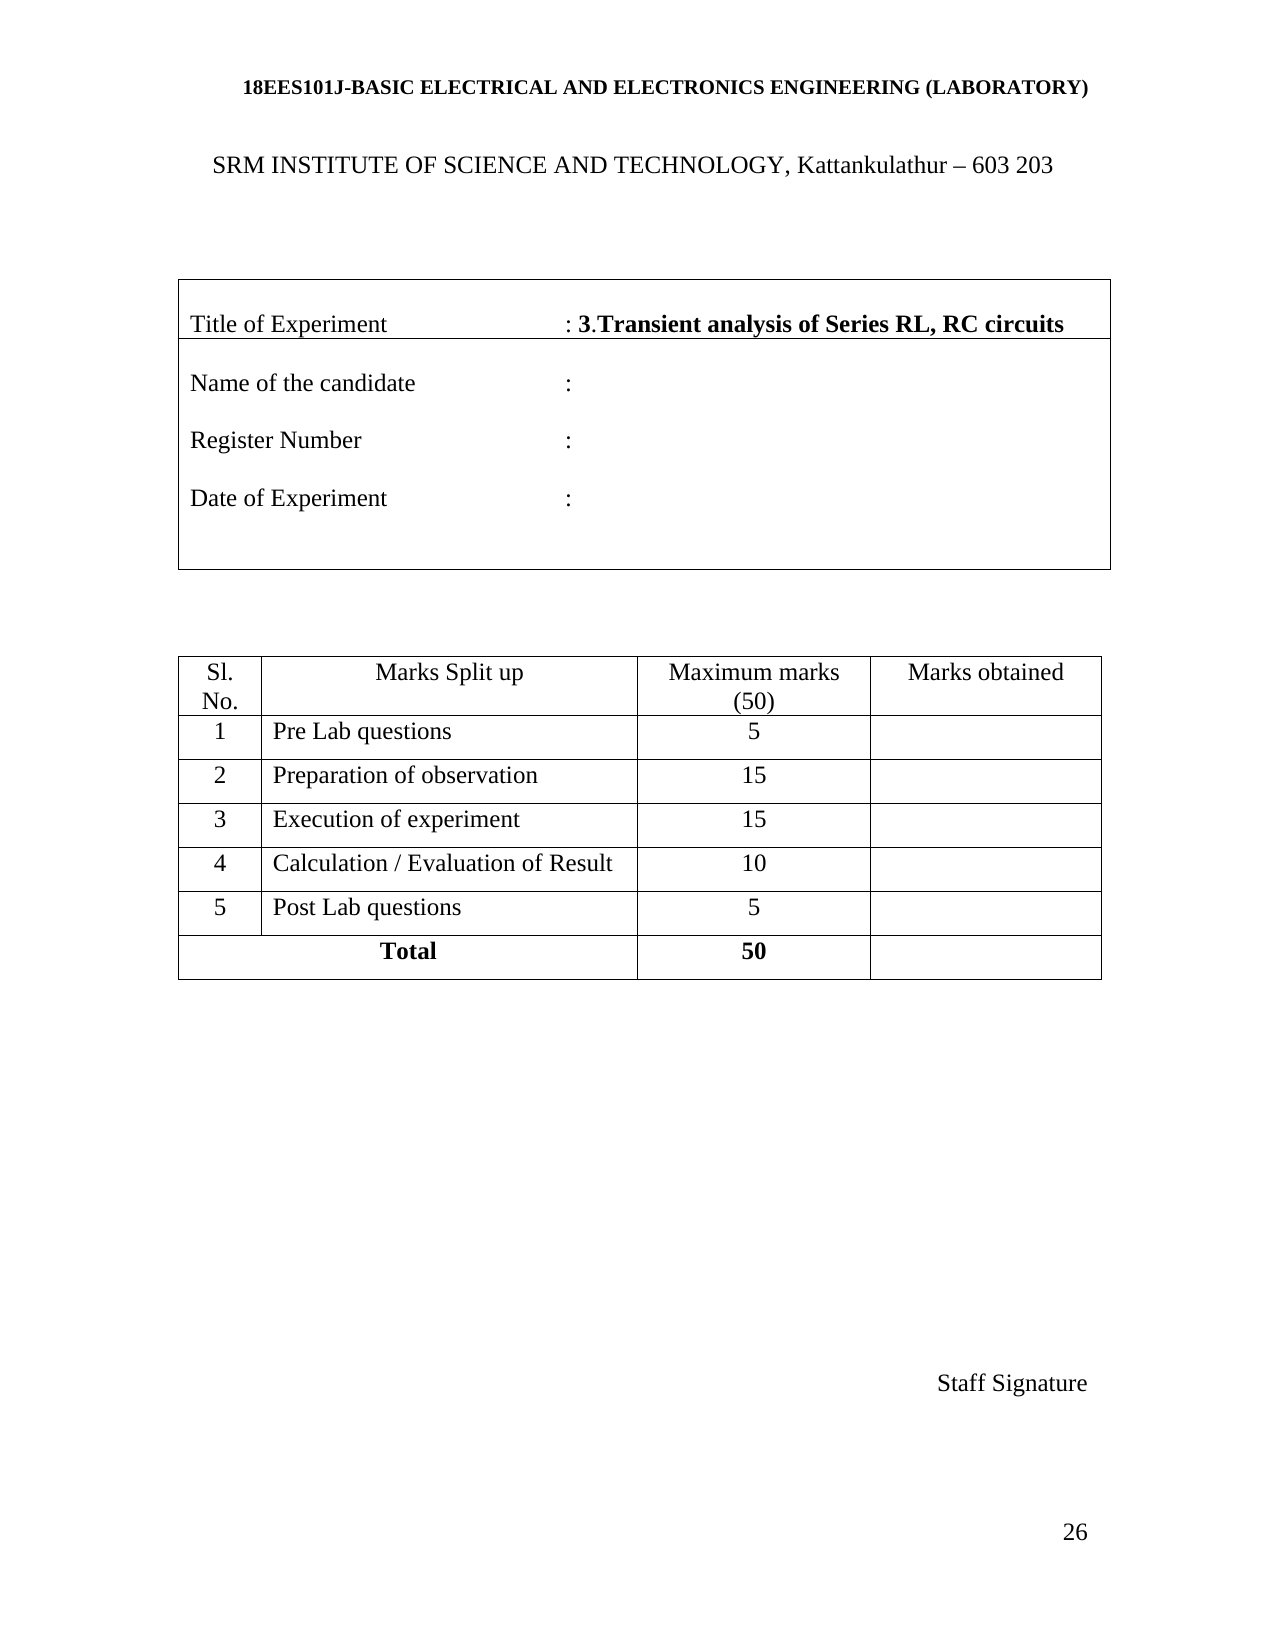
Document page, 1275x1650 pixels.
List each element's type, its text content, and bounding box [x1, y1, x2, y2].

table_cell Post Lab questions [262, 892, 637, 935]
table_header Marks obtained [871, 657, 1101, 715]
table_cell [871, 892, 1101, 935]
table_cell 10 [638, 848, 870, 891]
text SRM INSTITUTE OF SCIENCE AND TECHNOLOGY, Kattankulathur – 603 203 [178, 150, 1087, 179]
table_header Marks Split up [262, 657, 637, 715]
table_cell [871, 848, 1101, 891]
table_cell 4 [179, 848, 261, 891]
table_cell Total [179, 936, 637, 979]
table_cell 5 [638, 892, 870, 935]
table_cell Calculation / Evaluation of Result [262, 848, 637, 891]
table_cell 5 [179, 892, 261, 935]
table_header Title of Experiment : 3.Transient analysis of Series RL, RC circuits [179, 280, 1110, 338]
table_cell 15 [638, 760, 870, 803]
text Staff Signature [178, 1368, 1087, 1397]
table_cell 50 [638, 936, 870, 979]
table_cell Name of the candidate : Register Number : Date of Experiment : [179, 339, 1110, 569]
table_cell 5 [638, 716, 870, 759]
table_cell Preparation of observation [262, 760, 637, 803]
table_header Sl. No. [179, 657, 261, 715]
table_cell 15 [638, 804, 870, 847]
table_cell 1 [179, 716, 261, 759]
table_cell [871, 760, 1101, 803]
table_header Maximum marks (50) [638, 657, 870, 715]
table_cell Execution of experiment [262, 804, 637, 847]
table_cell Pre Lab questions [262, 716, 637, 759]
table_cell 3 [179, 804, 261, 847]
table_cell [871, 804, 1101, 847]
table_cell [871, 936, 1101, 979]
table_cell 2 [179, 760, 261, 803]
table_cell [871, 716, 1101, 759]
